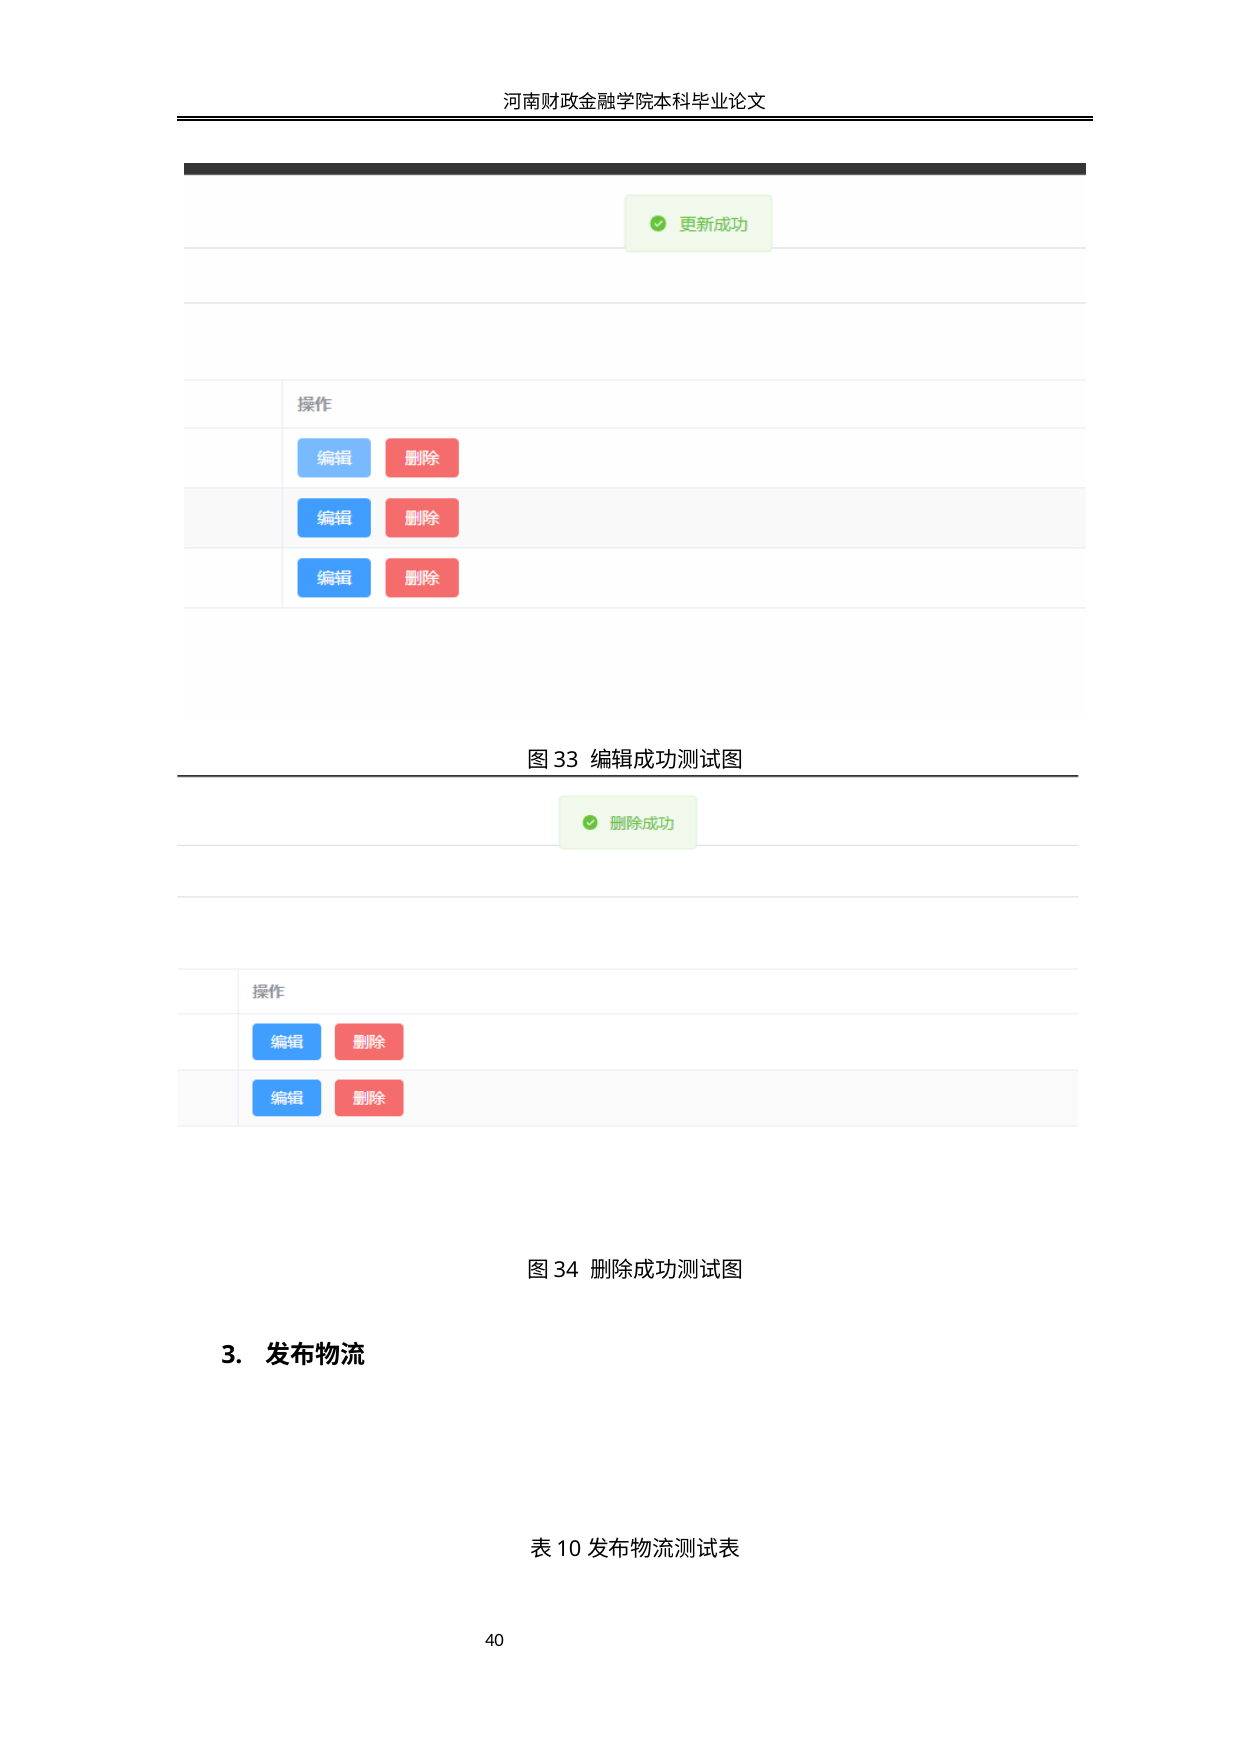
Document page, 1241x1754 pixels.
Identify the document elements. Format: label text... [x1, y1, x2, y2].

list 发布物流 [177, 1318, 1093, 1386]
text 图34 删除成功测试图 [177, 1251, 1093, 1284]
picture [177, 775, 1079, 1232]
text 图33 编辑成功测试图 [177, 741, 1093, 775]
text 表10 发布物流测试表 [177, 1531, 1093, 1565]
picture [184, 163, 1086, 715]
